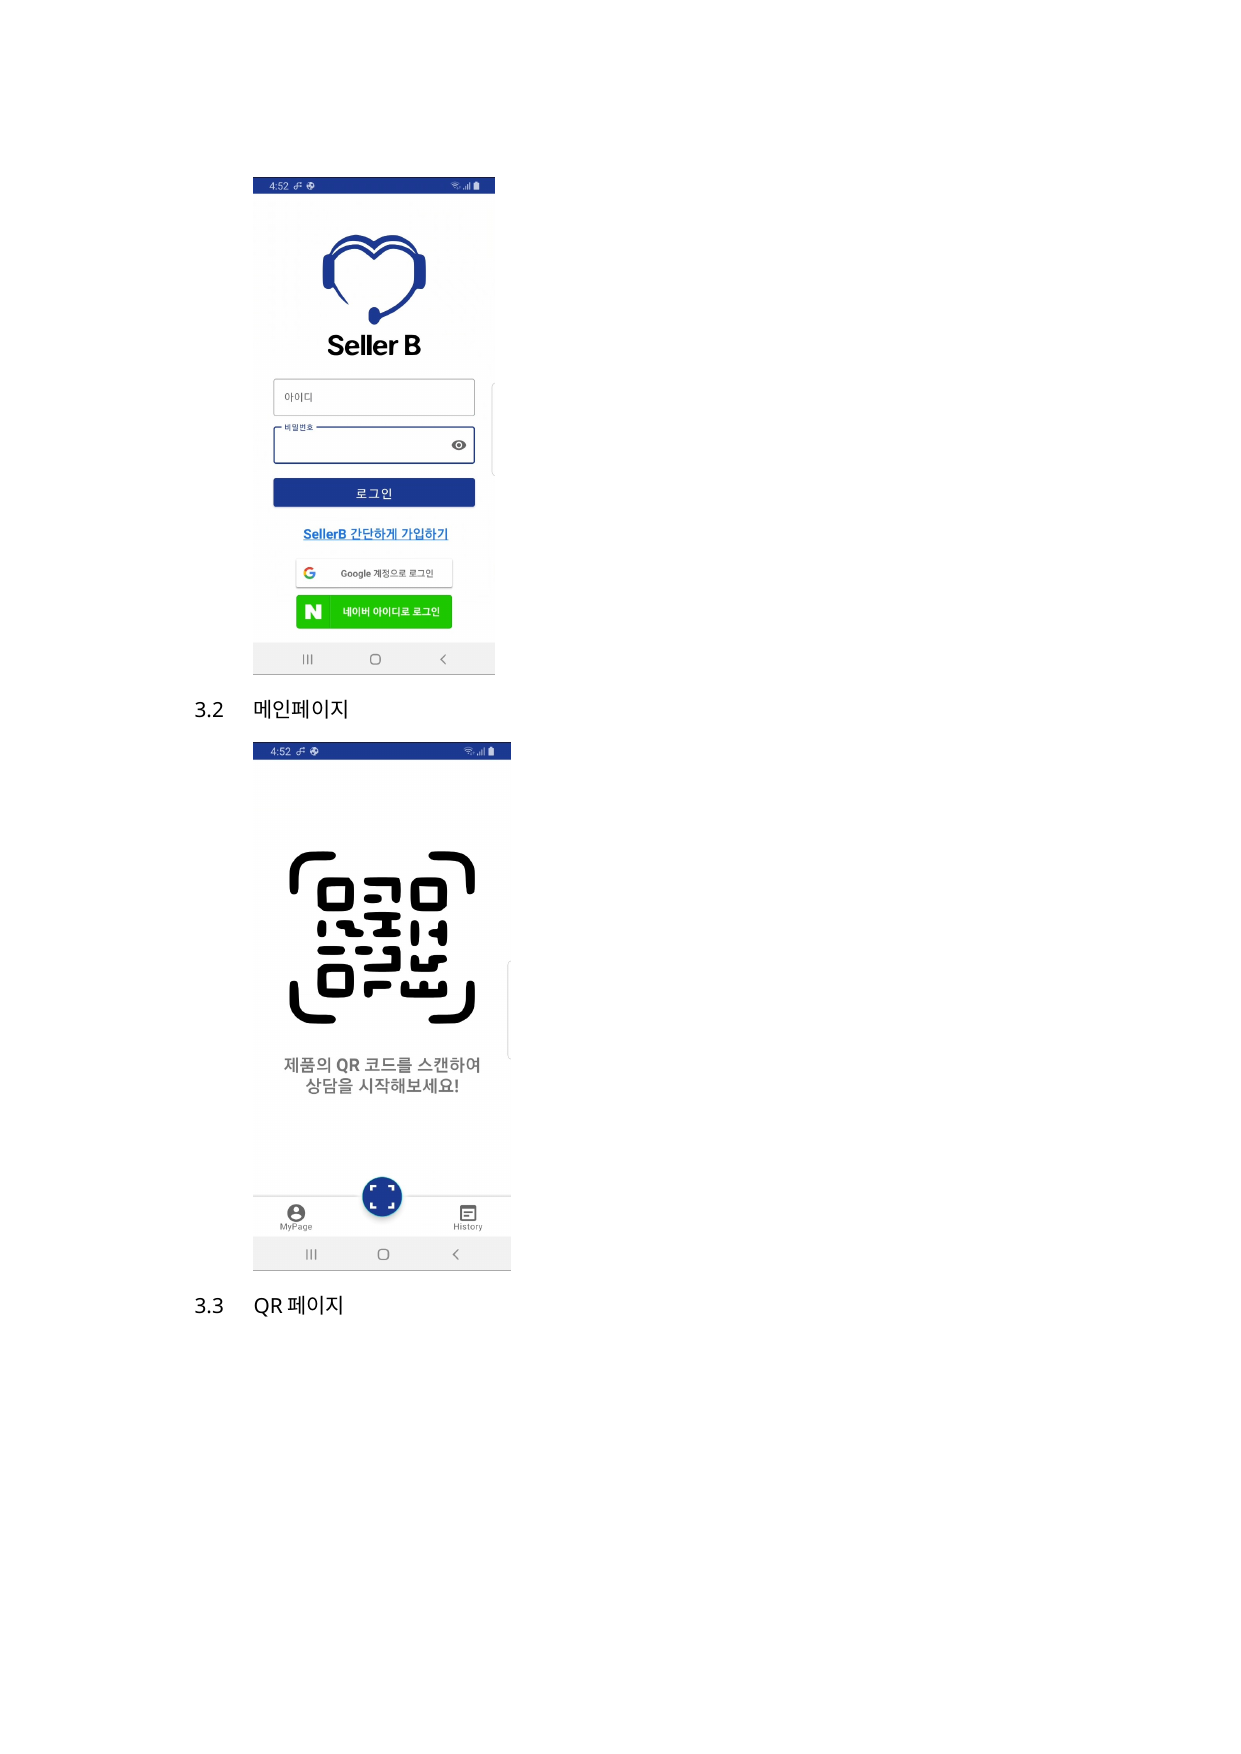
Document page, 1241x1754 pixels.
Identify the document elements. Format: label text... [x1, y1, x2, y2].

picture [253, 742, 511, 1271]
list 메인페이지 [194, 694, 1090, 724]
list QR페이지 [194, 1289, 1090, 1320]
picture [253, 177, 495, 675]
